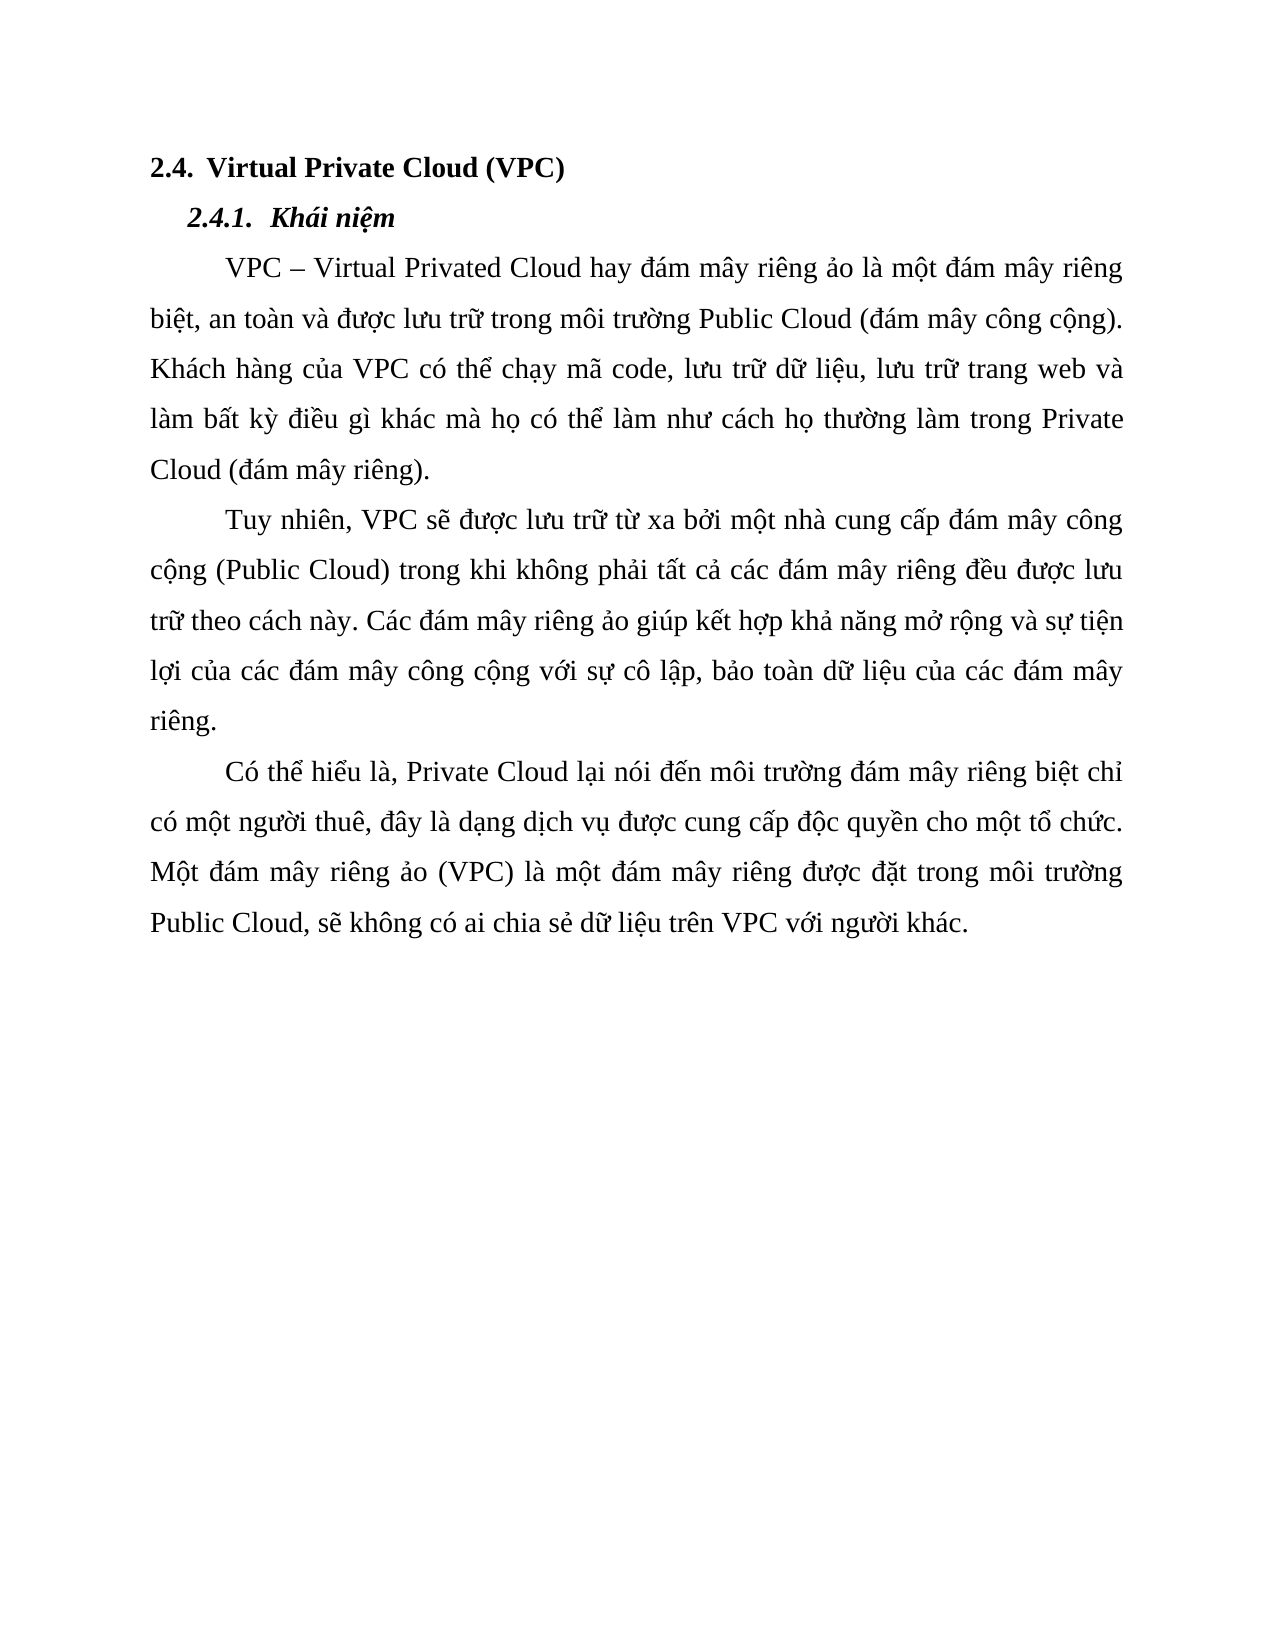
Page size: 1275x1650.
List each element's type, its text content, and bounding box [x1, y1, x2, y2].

subtitle Virtual Private Cloud (VPC) [150, 150, 1125, 183]
text VPC – Virtual Privated Cloud hay đám mây riêng ảo là một đám mây riêng biệt, an toàn và được lưu trữ trong môi trường Public Cloud (đám mây công cộng). Khách hàng của VPC có thể chạy mã code, lưu trữ dữ liệu, lưu trữ trang web và làm bất kỳ điều gì khác mà họ có thể làm như cách họ thường làm trong Private Cloud (đám mây riêng). [150, 251, 1125, 485]
text Có thể hiểu là, Private Cloud lại nói đến môi trường đám mây riêng biệt chỉ có một người thuê, đây là dạng dịch vụ được cung cấp độc quyền cho một tổ chức. Một đám mây riêng ảo (VPC) là một đám mây riêng được đặt trong môi trường Public Cloud, sẽ không có ai chia sẻ dữ liệu trên VPC với người khác. [150, 754, 1125, 938]
text Tuy nhiên, VPC sẽ được lưu trữ từ xa bởi một nhà cung cấp đám mây công cộng (Public Cloud) trong khi không phải tất cả các đám mây riêng đều được lưu trữ theo cách này. Các đám mây riêng ảo giúp kết hợp khả năng mở rộng và sự tiện lợi của các đám mây công cộng với sự cô lập, bảo toàn dữ liệu của các đám mây riêng. [150, 502, 1125, 737]
list Khái niệm [187, 200, 1125, 234]
